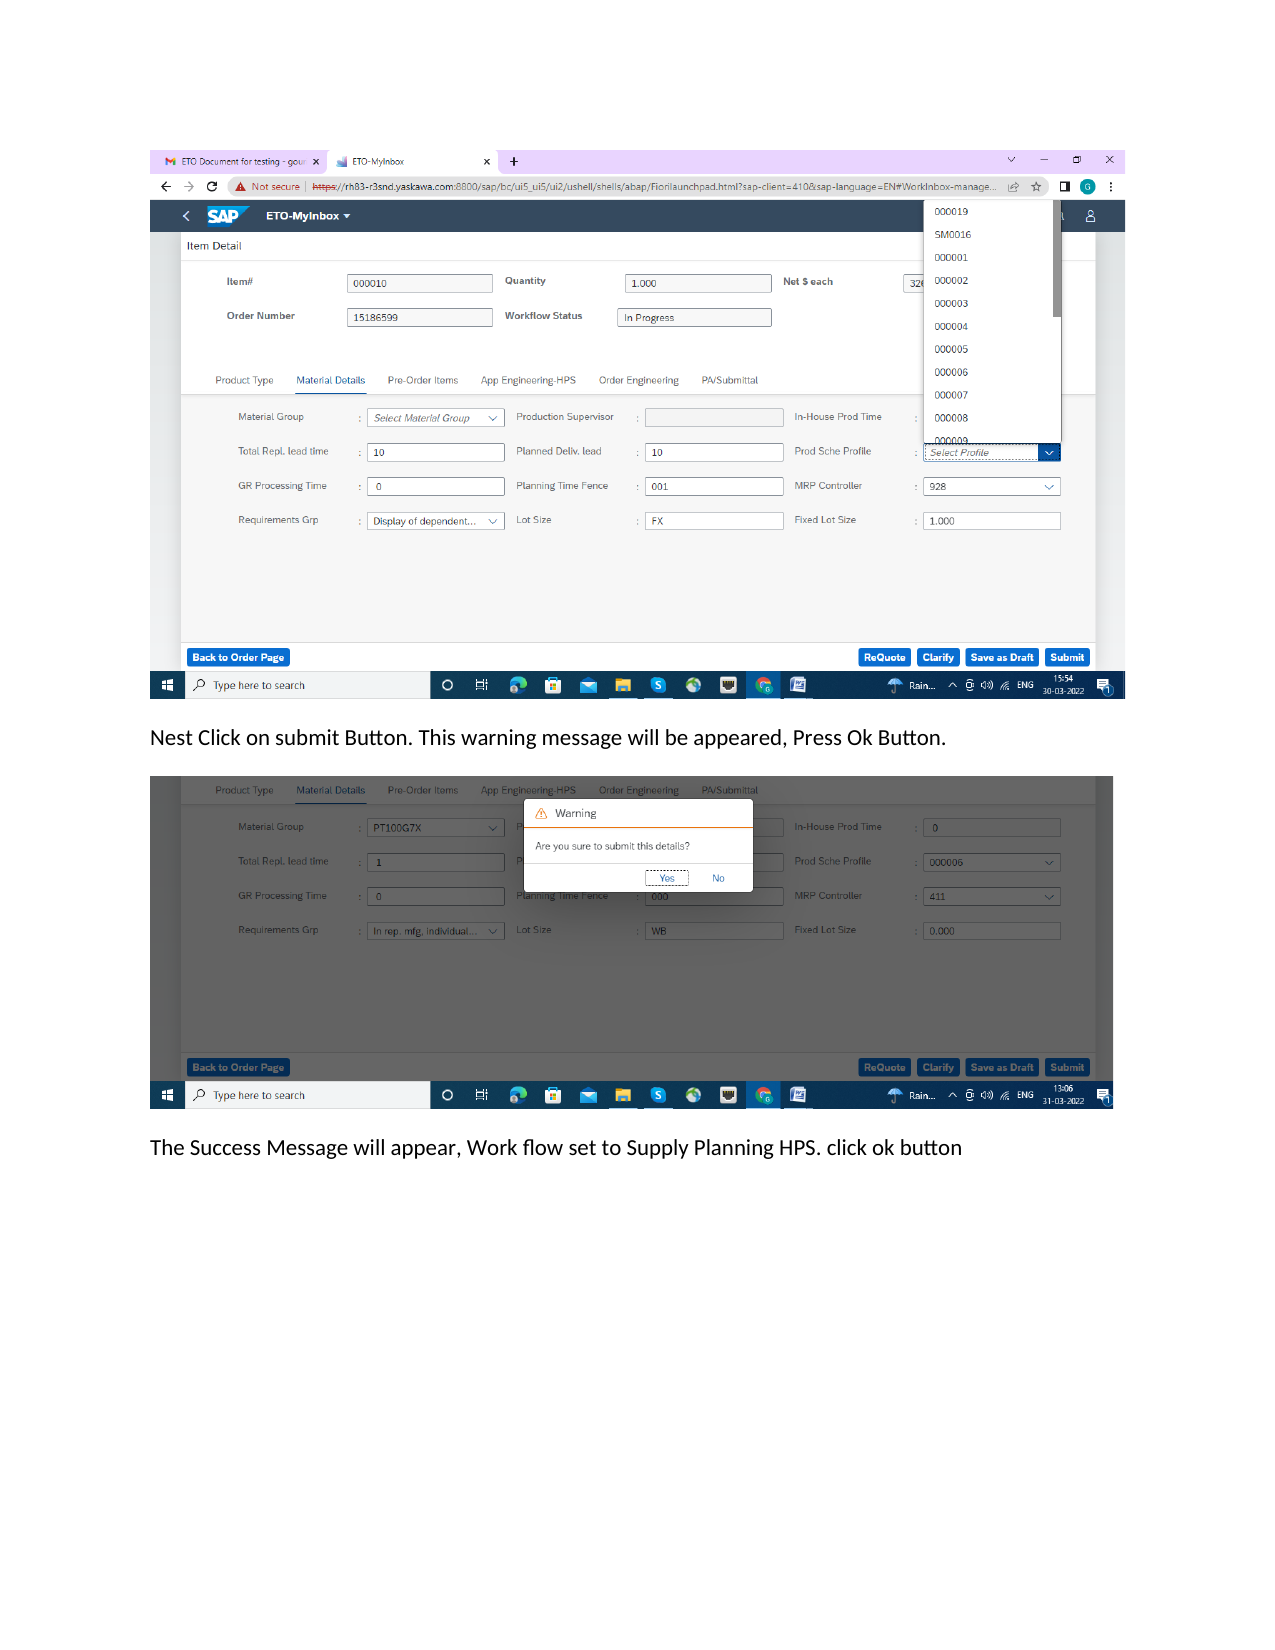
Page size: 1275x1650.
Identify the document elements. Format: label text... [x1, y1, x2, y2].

text The Success Message will appear, Work flow set to Supply Planning HPS. click ok button [150, 1133, 1125, 1161]
text Nest Click on submit Button. This warning message will be appeared, Press Ok Button. [150, 723, 1125, 751]
picture [150, 776, 1114, 1109]
picture [150, 150, 1125, 699]
